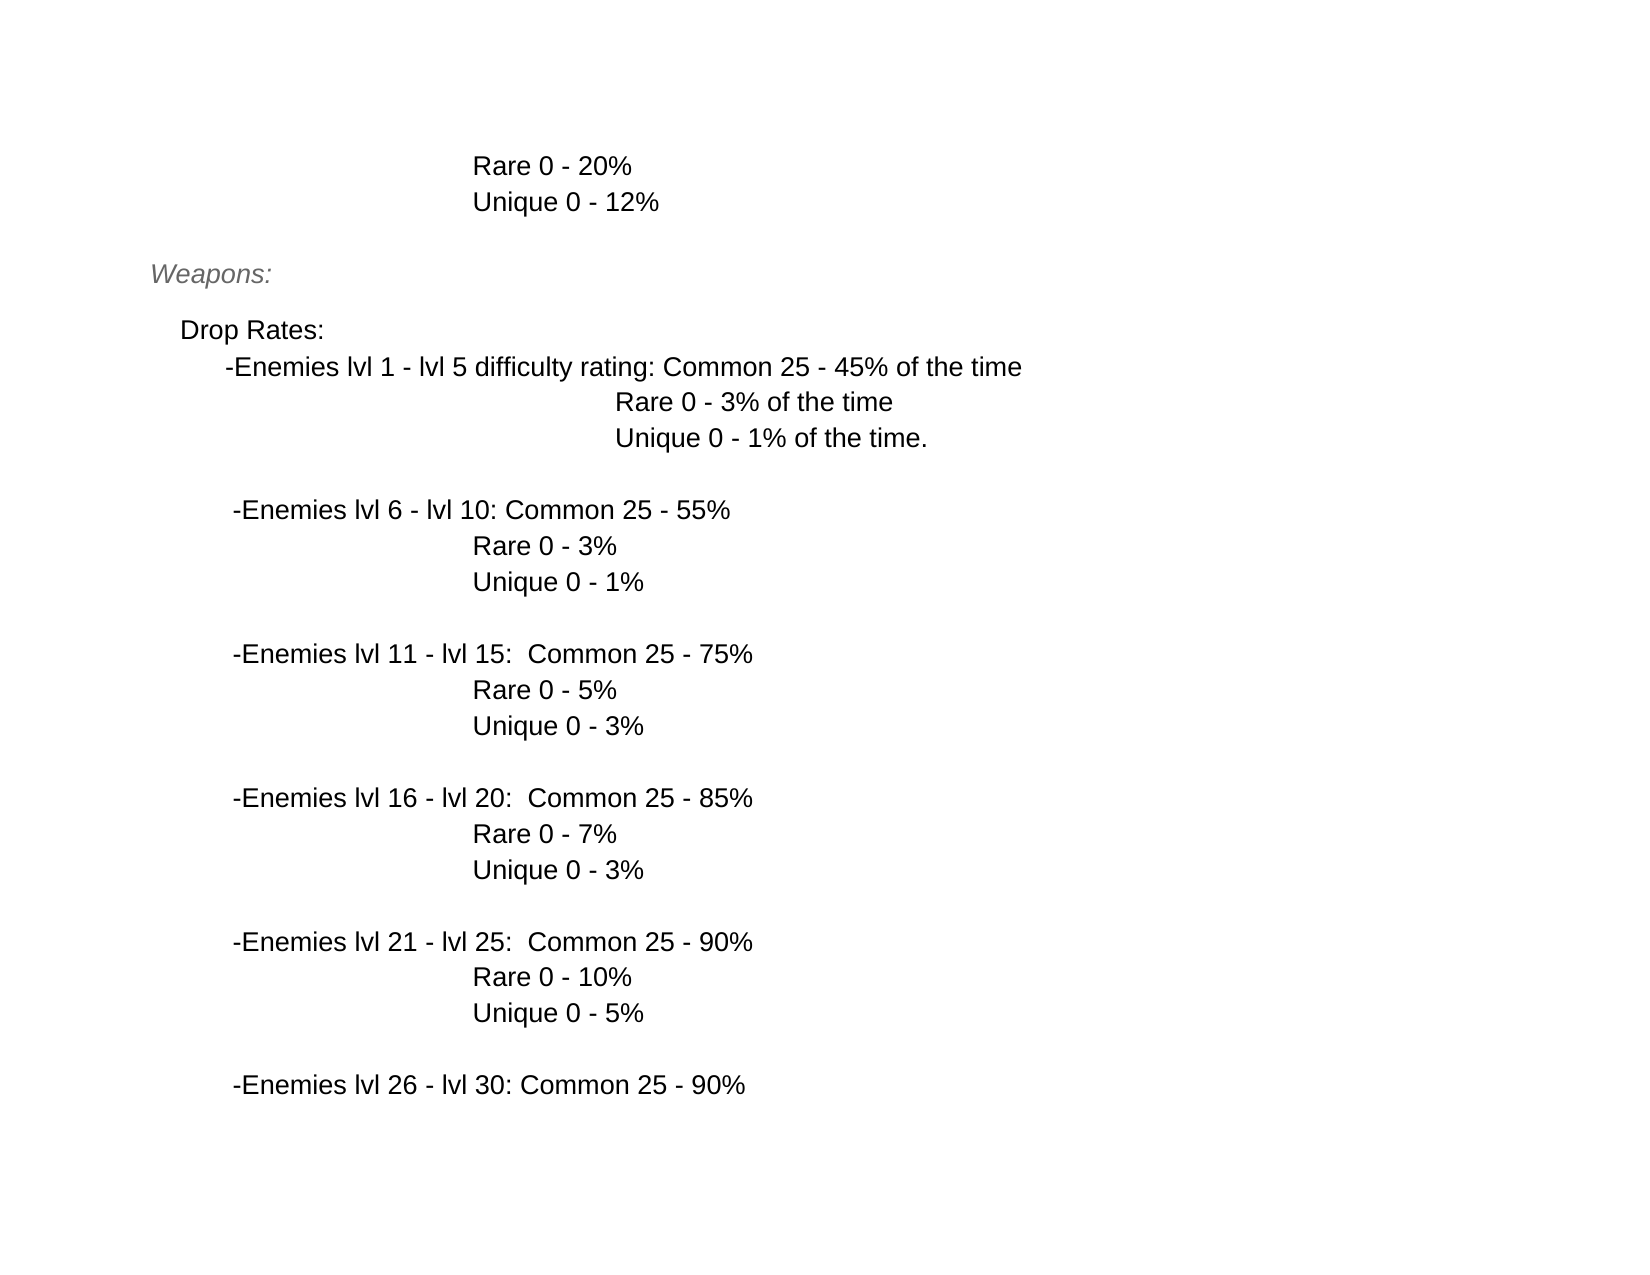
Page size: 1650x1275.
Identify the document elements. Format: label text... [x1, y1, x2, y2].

subtitle Weapons: [150, 258, 1500, 289]
text -Enemies lvl 21 - lvl 25: Common 25 - 90% [150, 926, 1500, 957]
text Unique 0 - 3% [150, 710, 1500, 741]
text Rare 0 - 20% [150, 150, 1500, 181]
text Unique 0 - 1% of the time. [150, 422, 1500, 454]
text -Enemies lvl 16 - lvl 20: Common 25 - 85% [150, 782, 1500, 813]
text Drop Rates: [150, 314, 1500, 346]
text Rare 0 - 5% [150, 674, 1500, 705]
text Rare 0 - 7% [150, 818, 1500, 849]
text Unique 0 - 5% [150, 997, 1500, 1029]
text Rare 0 - 3% of the time [150, 386, 1500, 418]
text Unique 0 - 1% [150, 566, 1500, 597]
text Unique 0 - 12% [150, 186, 1500, 217]
text Unique 0 - 3% [150, 854, 1500, 885]
text -Enemies lvl 11 - lvl 15: Common 25 - 75% [150, 638, 1500, 669]
text -Enemies lvl 6 - lvl 10: Common 25 - 55% [150, 494, 1500, 526]
text -Enemies lvl 26 - lvl 30: Common 25 - 90% [150, 1069, 1500, 1101]
text Rare 0 - 3% [150, 530, 1500, 561]
text Rare 0 - 10% [150, 961, 1500, 993]
text -Enemies lvl 1 - lvl 5 difficulty rating: Common 25 - 45% of the time [150, 351, 1500, 382]
